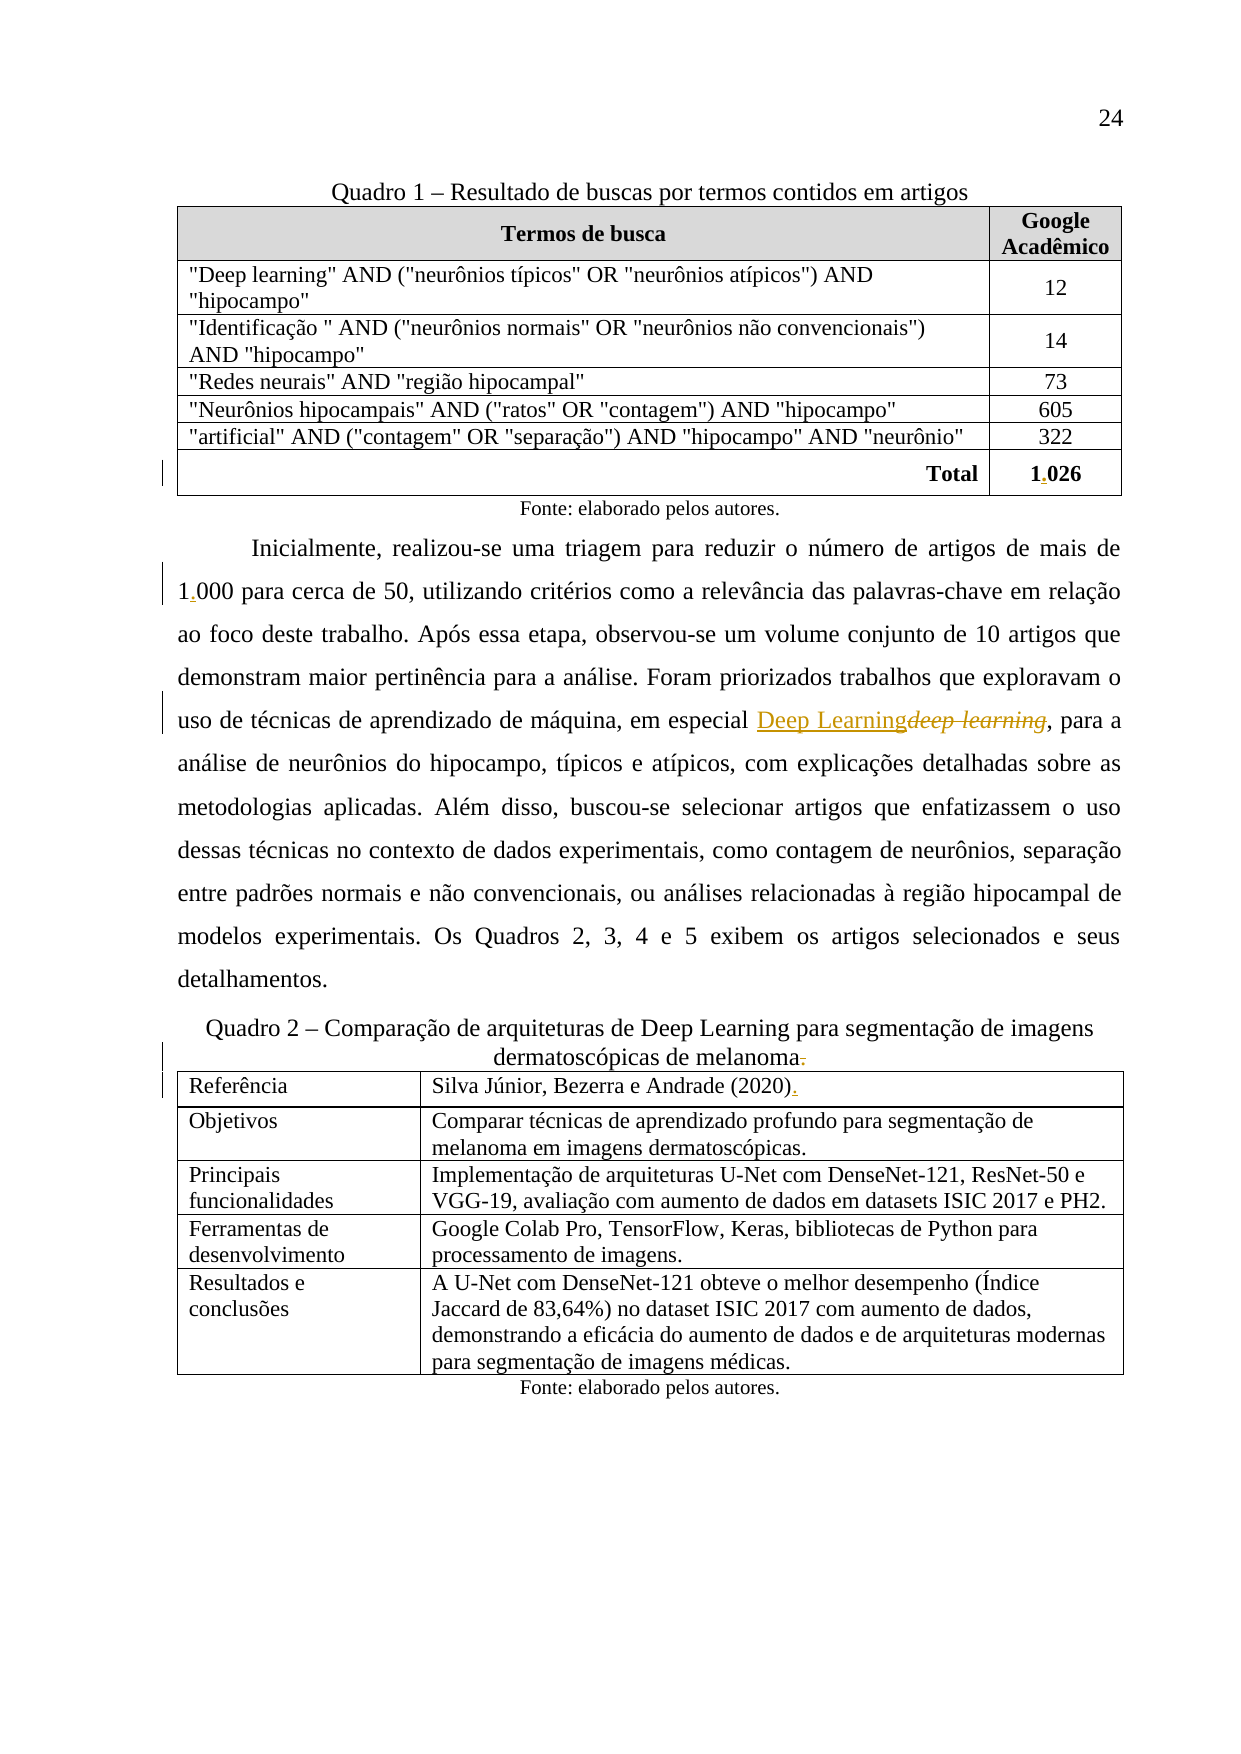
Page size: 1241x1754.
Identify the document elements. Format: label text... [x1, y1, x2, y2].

table_cell Comparar técnicas de aprendizado profundo para segmentação de melanoma em imagens dermatoscópicas. [421, 1108, 1123, 1160]
table_cell Total [178, 450, 989, 495]
table_header Referência [178, 1072, 420, 1106]
table_cell Principais funcionalidades [178, 1161, 420, 1214]
table_cell "artificial" AND ("contagem" OR "separação") AND "hipocampo" AND "neurônio" [178, 423, 989, 449]
table_cell Ferramentas de desenvolvimento [178, 1215, 420, 1268]
table_cell "Identificação " AND ("neurônios normais" OR "neurônios não convencionais") AND "hipocampo" [178, 315, 989, 367]
table_cell "Neurônios hipocampais" AND ("ratos" OR "contagem") AND "hipocampo" [178, 396, 989, 422]
table_header Termos de busca [178, 207, 989, 260]
table_cell Objetivos [178, 1108, 420, 1160]
table_cell 12 [990, 261, 1121, 313]
table_cell Implementação de arquiteturas U-Net com DenseNet-121, ResNet-50 e VGG-19, avaliação com aumento de dados em datasets ISIC 2017 e PH2. [421, 1161, 1123, 1214]
table_cell 322 [990, 423, 1121, 449]
table_cell Resultados e conclusões [178, 1269, 420, 1374]
text Fonte: elaborado pelos autores. [177, 1375, 1122, 1399]
table_cell 1026 [990, 450, 1121, 495]
table_cell 14 [990, 315, 1121, 367]
table_header Silva Júnior, Bezerra e Andrade (2020) [421, 1072, 1123, 1106]
table_cell A U-Net com DenseNet-121 obteve o melhor desempenho (Índice Jaccard de 83,64%) no dataset ISIC 2017 com aumento de dados, demonstrando a eficácia do aumento de dados e de arquiteturas modernas para segmentação de imagens médicas. [421, 1269, 1123, 1374]
table_cell Google Colab Pro, TensorFlow, Keras, bibliotecas de Python para processamento de imagens. [421, 1215, 1123, 1268]
text Fonte: elaborado pelos autores. [177, 496, 1122, 520]
table_cell 605 [990, 396, 1121, 422]
table_header Google Acadêmico [990, 207, 1121, 260]
table_cell 73 [990, 368, 1121, 394]
table_cell "Deep learning" AND ("neurônios típicos" OR "neurônios atípicos") AND "hipocampo" [178, 261, 989, 313]
table_cell "Redes neurais" AND "região hipocampal" [178, 368, 989, 394]
text Inicialmente, realizou-se uma triagem para reduzir o número de artigos de mais de 1000 para cerca de 50, utilizando critérios como a relevância das palavras-chave em relação ao foco deste trabalho. Após essa etapa, observou-se um volume conjunto de 10 artigos que demonstram maior pertinência para a análise. Foram priorizados trabalhos que exploravam o uso de técnicas de aprendizado de máquina, em especial , para a análise de neurônios do hipocampo, típicos e atípicos, com explicações detalhadas sobre as metodologias aplicadas. Além disso, buscou-se selecionar artigos que enfatizassem o uso dessas técnicas no contexto de dados experimentais, como contagem de neurônios, separação entre padrões normais e não convencionais, ou análises relacionadas à região hipocampal de modelos experimentais. Os Quadros 2, 3, 4 e 5 exibem os artigos selecionados e seus detalhamentos. [177, 533, 1122, 993]
